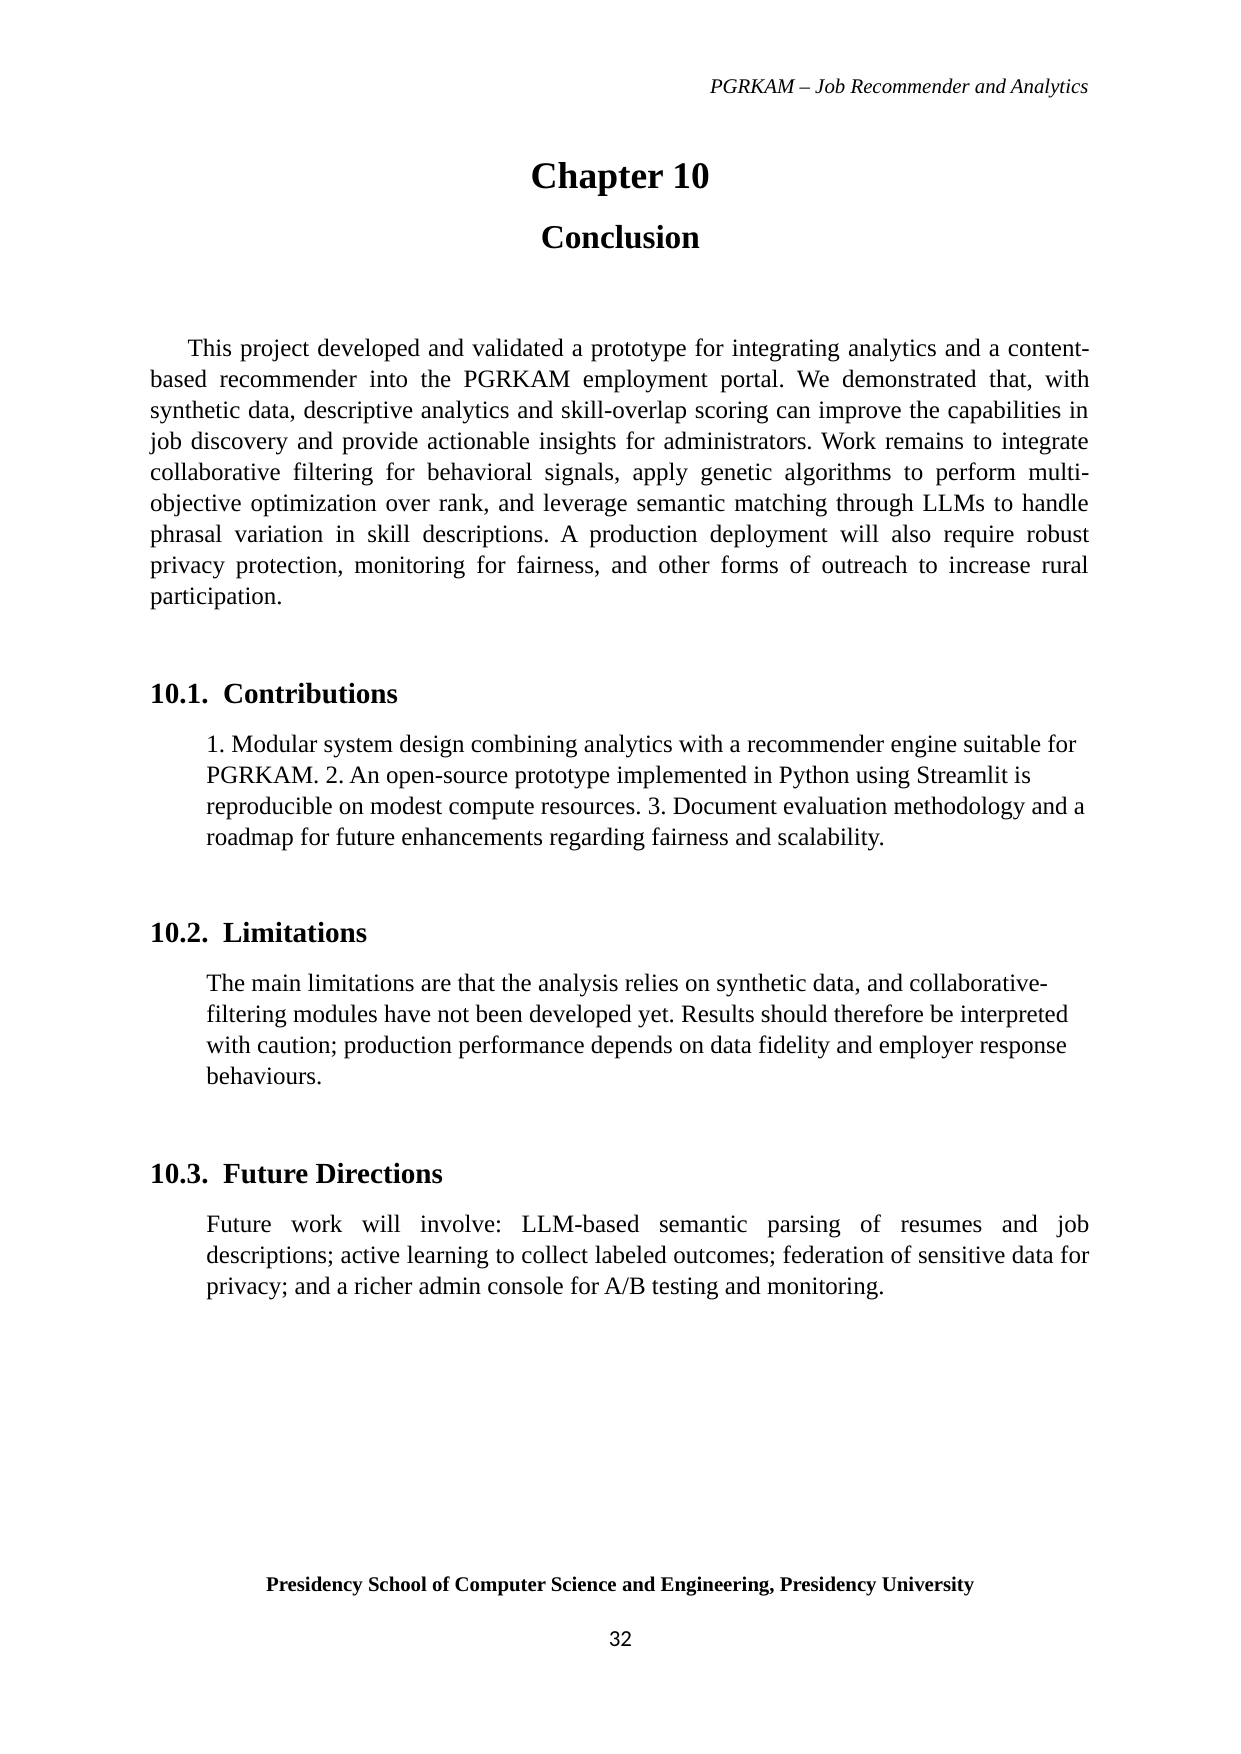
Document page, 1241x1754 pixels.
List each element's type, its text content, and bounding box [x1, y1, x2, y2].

text This project developed and validated a prototype for integrating analytics and a content-based recommender into the PGRKAM employment portal. We demonstrated that, with synthetic data, descriptive analytics and skill-overlap scoring can improve the capabilities in job discovery and provide actionable insights for administrators. Work remains to integrate collaborative filtering for behavioral signals, apply genetic algorithms to perform multi-objective optimization over rank, and leverage semantic matching through LLMs to handle phrasal variation in skill descriptions. A production deployment will also require robust privacy protection, monitoring for fairness, and other forms of outreach to increase rural participation. [150, 333, 1090, 610]
text 10.1. Contributions [150, 676, 1090, 709]
text 10.2. Limitations [150, 915, 1090, 948]
text Conclusion [150, 217, 1090, 255]
text Future work will involve: LLM-based semantic parsing of resumes and job descriptions; active learning to collect labeled outcomes; federation of sensitive data for privacy; and a richer admin console for A/B testing and monitoring. [206, 1209, 1090, 1300]
text 1. Modular system design combining analytics with a recommender engine suitable for PGRKAM. 2. An open-source prototype implemented in Python using Streamlit is reproducible on modest compute resources. 3. Document evaluation methodology and a roadmap for future enhancements regarding fairness and scalability. [206, 729, 1090, 851]
text Chapter 10 [150, 154, 1090, 197]
text The main limitations are that the analysis relies on synthetic data, and collaborative-filtering modules have not been developed yet. Results should therefore be interpreted with caution; production performance depends on data fidelity and employer response behaviours. [206, 968, 1090, 1089]
text 10.3. Future Directions [150, 1156, 1090, 1190]
